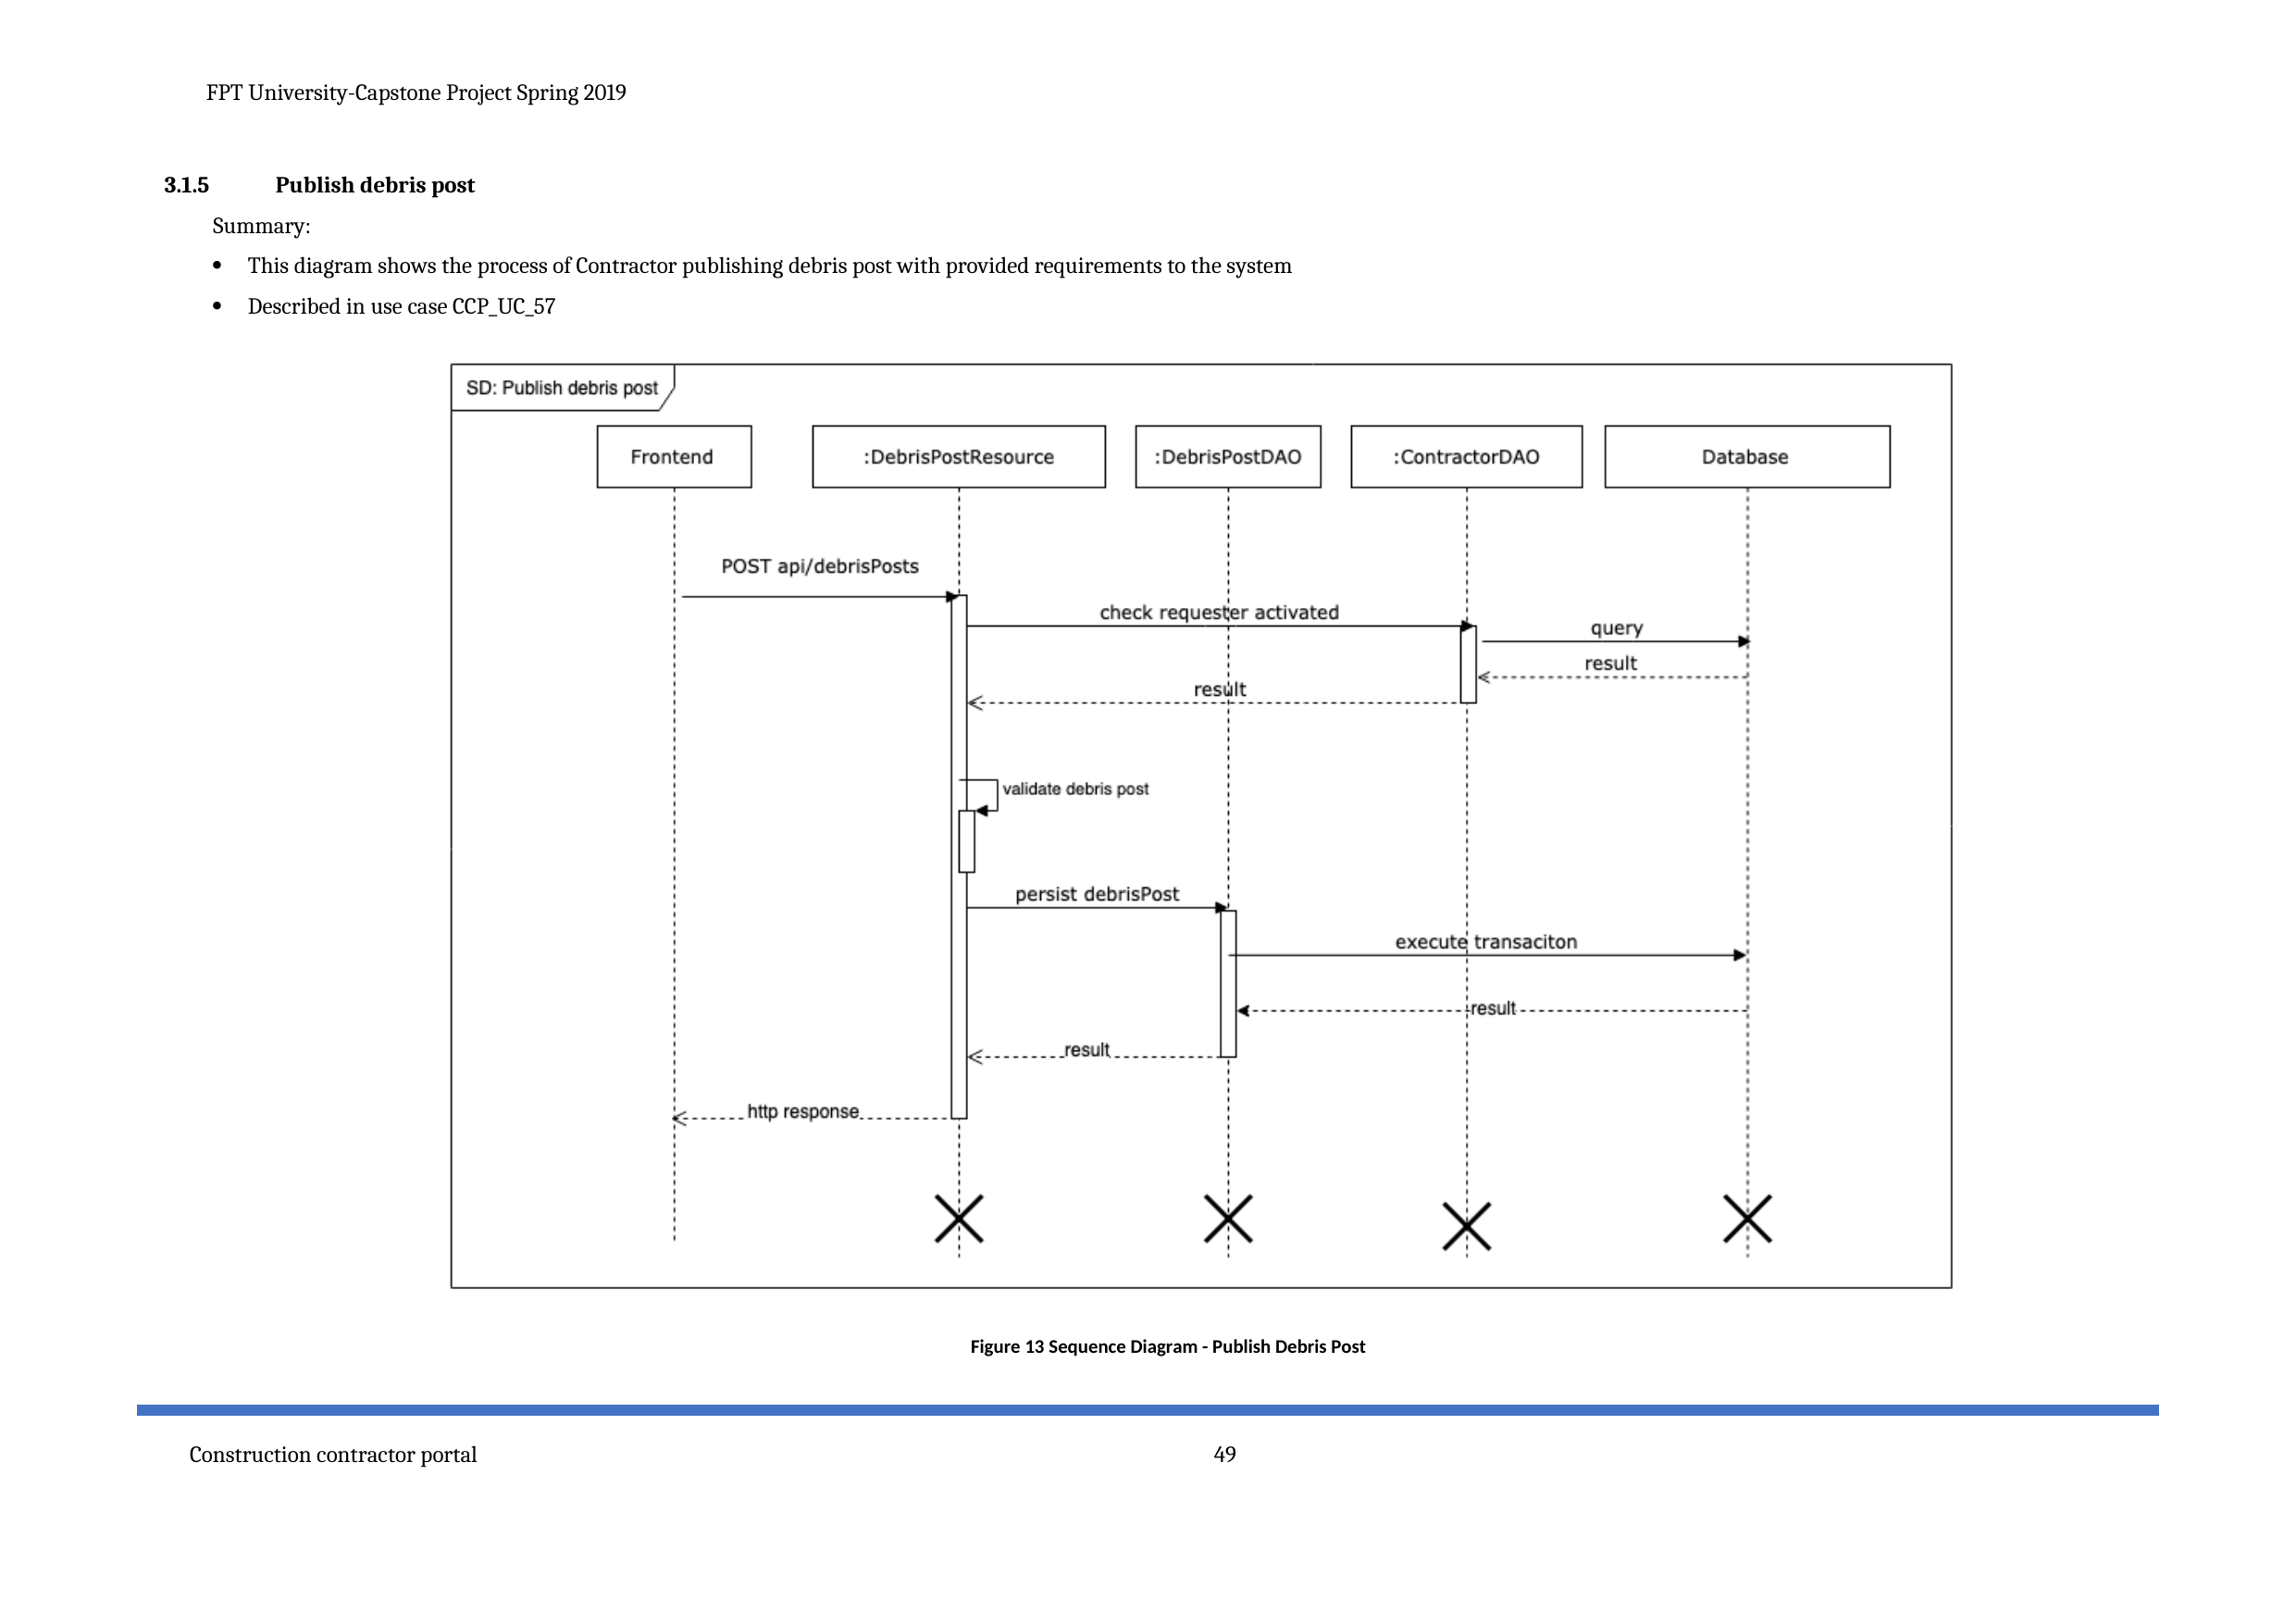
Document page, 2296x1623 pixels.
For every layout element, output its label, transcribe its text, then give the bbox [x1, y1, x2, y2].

text Summary: [213, 212, 2159, 239]
picture [420, 333, 1985, 1321]
list Described in use case CCP_UC_57 [213, 293, 2159, 319]
list This diagram shows the process of Contractor publishing debris post with provided requirements to the system [213, 253, 2159, 279]
subtitle Publish debris post [137, 172, 2159, 199]
